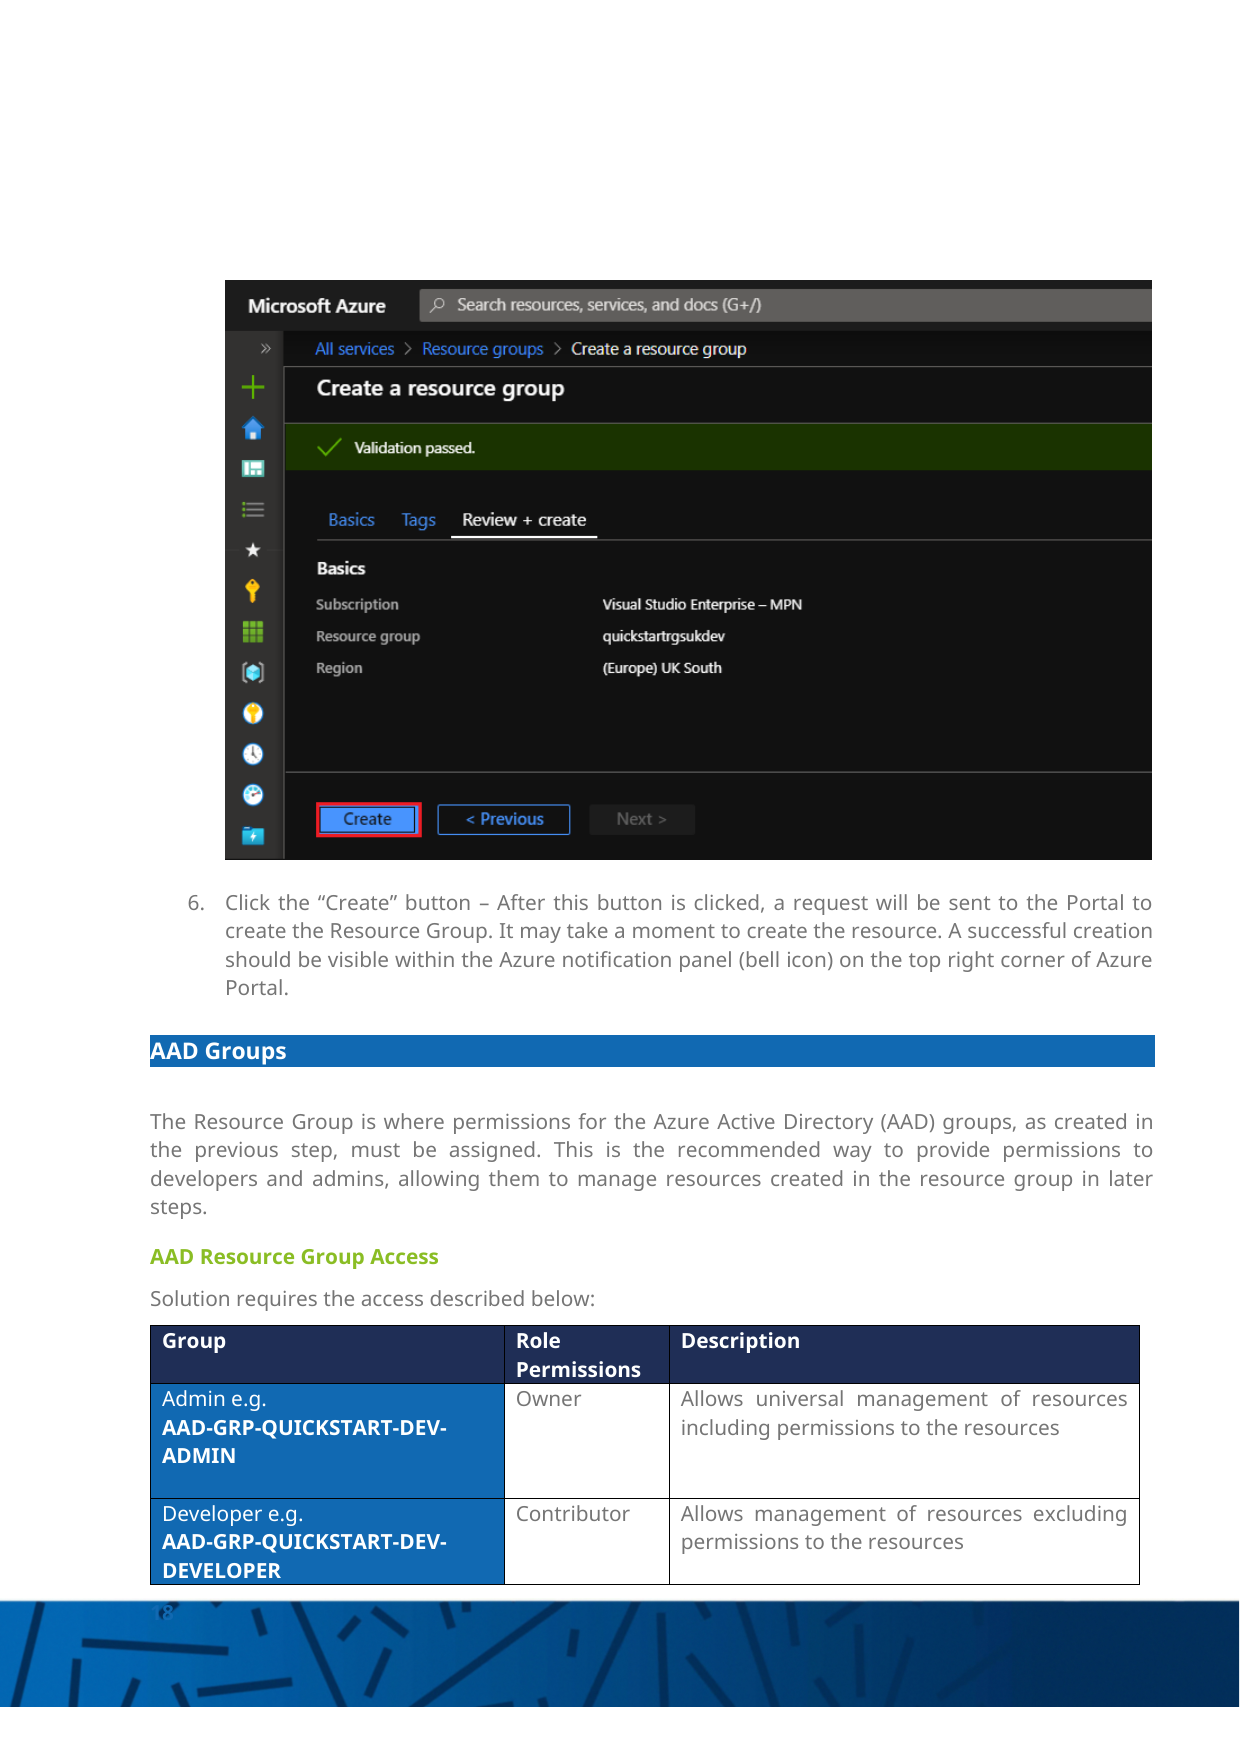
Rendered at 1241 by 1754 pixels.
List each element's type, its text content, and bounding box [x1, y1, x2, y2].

table_header Group [151, 1326, 504, 1383]
list Click the “Create” button – After this button is clicked, a request will be sent to the Portal to create the Resource Group. It may take a moment to create the resource. A successful creation should be visible within the Azure notification panel (bell icon) on the top right corner of Azure Portal. [187, 888, 1155, 1002]
table_cell Admin e.g. AAD-GRP-QUICKSTART-DEV-ADMIN [151, 1384, 504, 1498]
table_header Description [670, 1326, 1139, 1383]
text Solution requires the access described below: [150, 1284, 1155, 1313]
picture [0, 1598, 1240, 1707]
table_header Role Permissions [505, 1326, 669, 1383]
table_cell Developer e.g. AAD-GRP-QUICKSTART-DEV-DEVELOPER [151, 1499, 504, 1584]
subtitle AAD Groups [150, 1035, 1155, 1067]
table_cell Owner [505, 1384, 669, 1498]
picture [225, 280, 1152, 860]
table_cell Allows management of resources excluding permissions to the resources [670, 1499, 1139, 1584]
table_cell Contributor [505, 1499, 669, 1584]
table_cell Allows universal management of resources including permissions to the resources [670, 1384, 1139, 1498]
subtitle AAD Resource Group Access [150, 1242, 1155, 1270]
text The Resource Group is where permissions for the Azure Active Directory (AAD) groups, as created in the previous step, must be assigned. This is the recommended way to provide permissions to developers and admins, allowing them to manage resources created in the resource group in later steps. [150, 1107, 1155, 1221]
